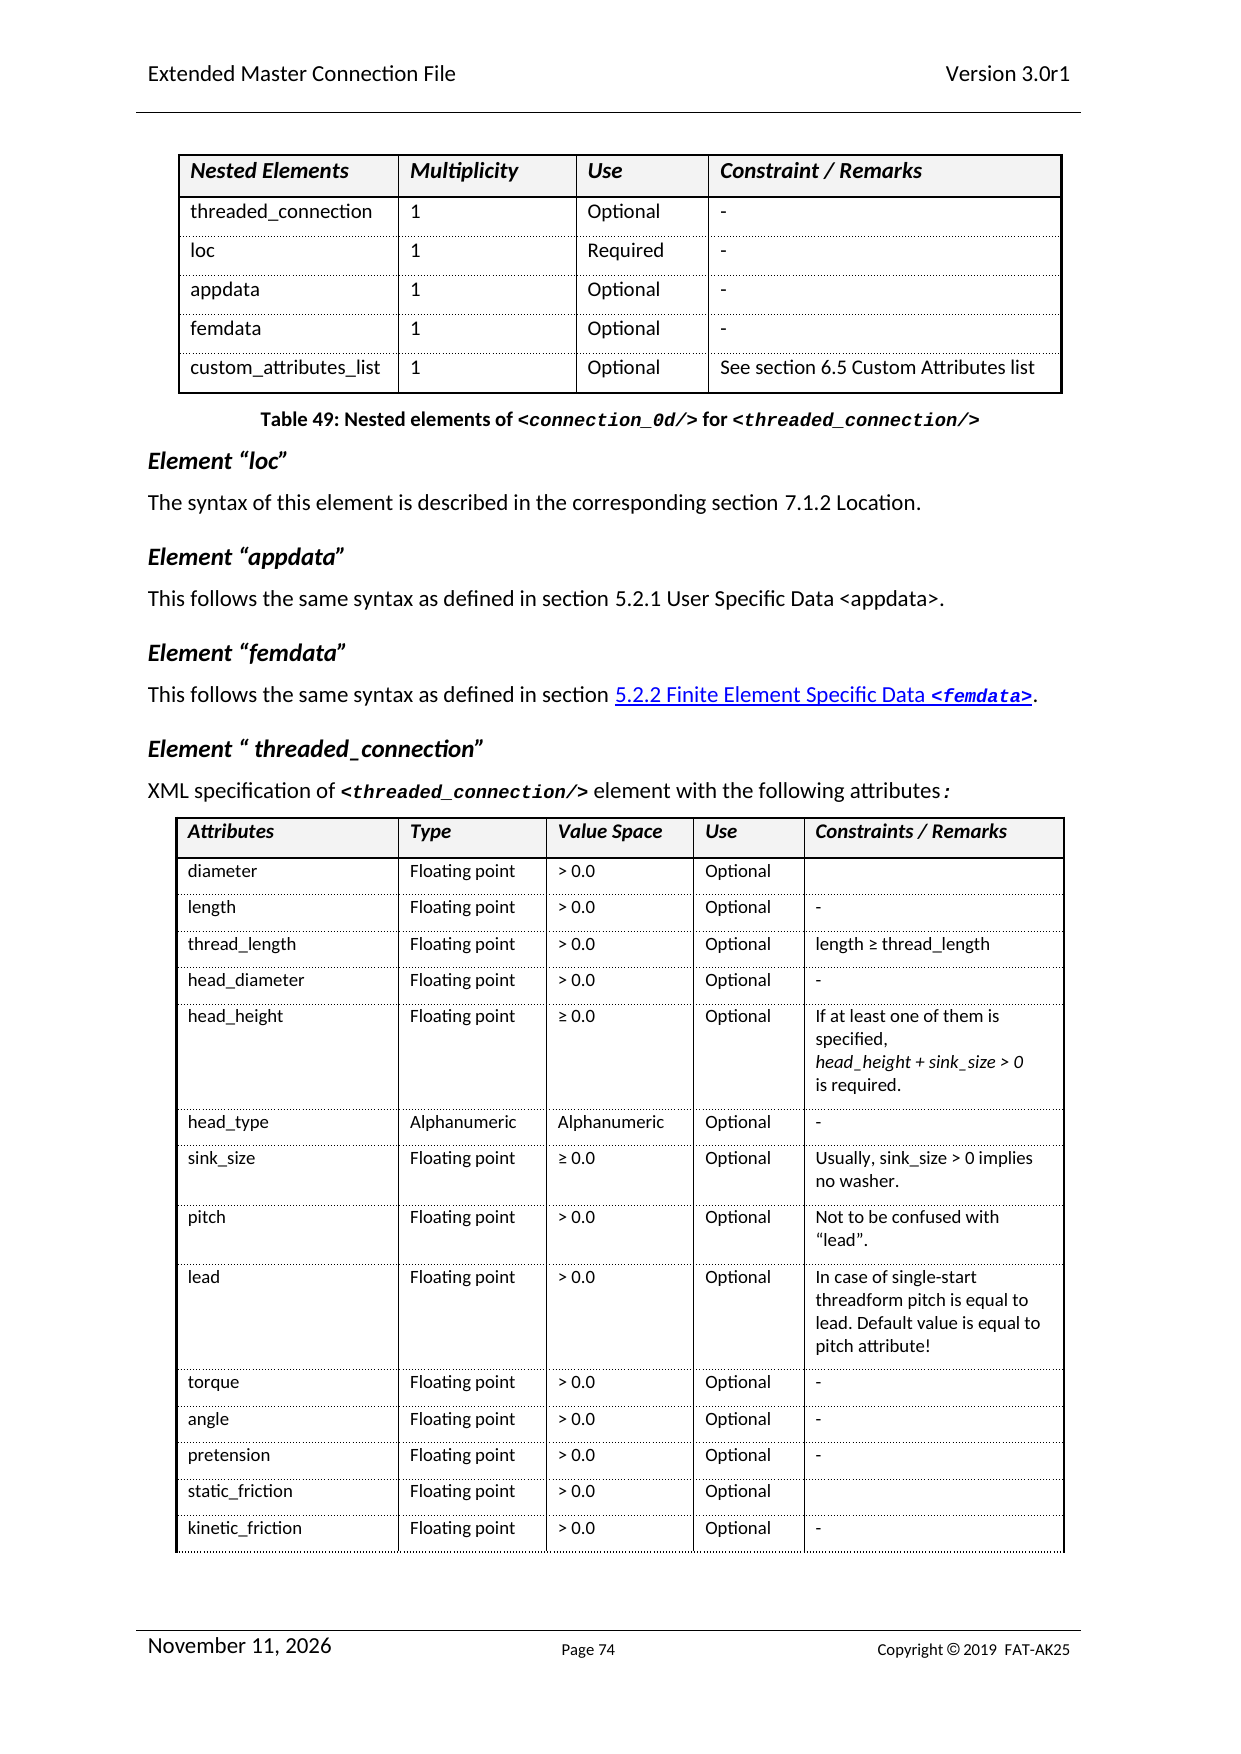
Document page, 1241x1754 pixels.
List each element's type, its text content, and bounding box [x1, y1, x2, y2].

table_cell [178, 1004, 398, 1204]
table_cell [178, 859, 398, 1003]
subtitle Element “loc” [148, 445, 1092, 476]
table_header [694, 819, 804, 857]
text Element “ threaded_connection” [148, 733, 1092, 764]
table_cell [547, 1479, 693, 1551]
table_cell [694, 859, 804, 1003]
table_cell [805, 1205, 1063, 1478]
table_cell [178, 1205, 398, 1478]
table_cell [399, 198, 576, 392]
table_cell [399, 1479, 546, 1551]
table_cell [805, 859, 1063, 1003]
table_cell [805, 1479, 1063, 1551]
text The syntax of this element is described in the corresponding section 7.1.2 Location. [148, 488, 1092, 516]
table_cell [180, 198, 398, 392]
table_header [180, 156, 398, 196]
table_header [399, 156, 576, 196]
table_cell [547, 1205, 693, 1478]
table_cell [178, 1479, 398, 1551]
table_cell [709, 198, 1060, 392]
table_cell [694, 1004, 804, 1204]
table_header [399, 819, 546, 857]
text This follows the same syntax as defined in section 5.2.2 Finite Element Specific Data <femdata>. [148, 680, 1092, 708]
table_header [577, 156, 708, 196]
text XML specification of <threaded_connection/> element with the following attributes: [148, 776, 1092, 804]
text Element “femdata” [148, 637, 1092, 668]
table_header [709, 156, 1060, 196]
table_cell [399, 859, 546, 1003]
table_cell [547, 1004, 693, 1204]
text Element “appdata” [148, 541, 1092, 572]
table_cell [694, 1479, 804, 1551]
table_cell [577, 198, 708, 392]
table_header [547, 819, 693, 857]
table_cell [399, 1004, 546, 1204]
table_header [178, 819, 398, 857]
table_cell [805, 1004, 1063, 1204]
text Table 49: Nested elements of <connection_0d/> for <threaded_connection/> [148, 407, 1092, 432]
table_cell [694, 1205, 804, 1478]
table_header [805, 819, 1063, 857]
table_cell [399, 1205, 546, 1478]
text This follows the same syntax as defined in section 5.2.1 User Specific Data <appdata>. [148, 584, 1092, 612]
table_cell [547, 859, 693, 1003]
